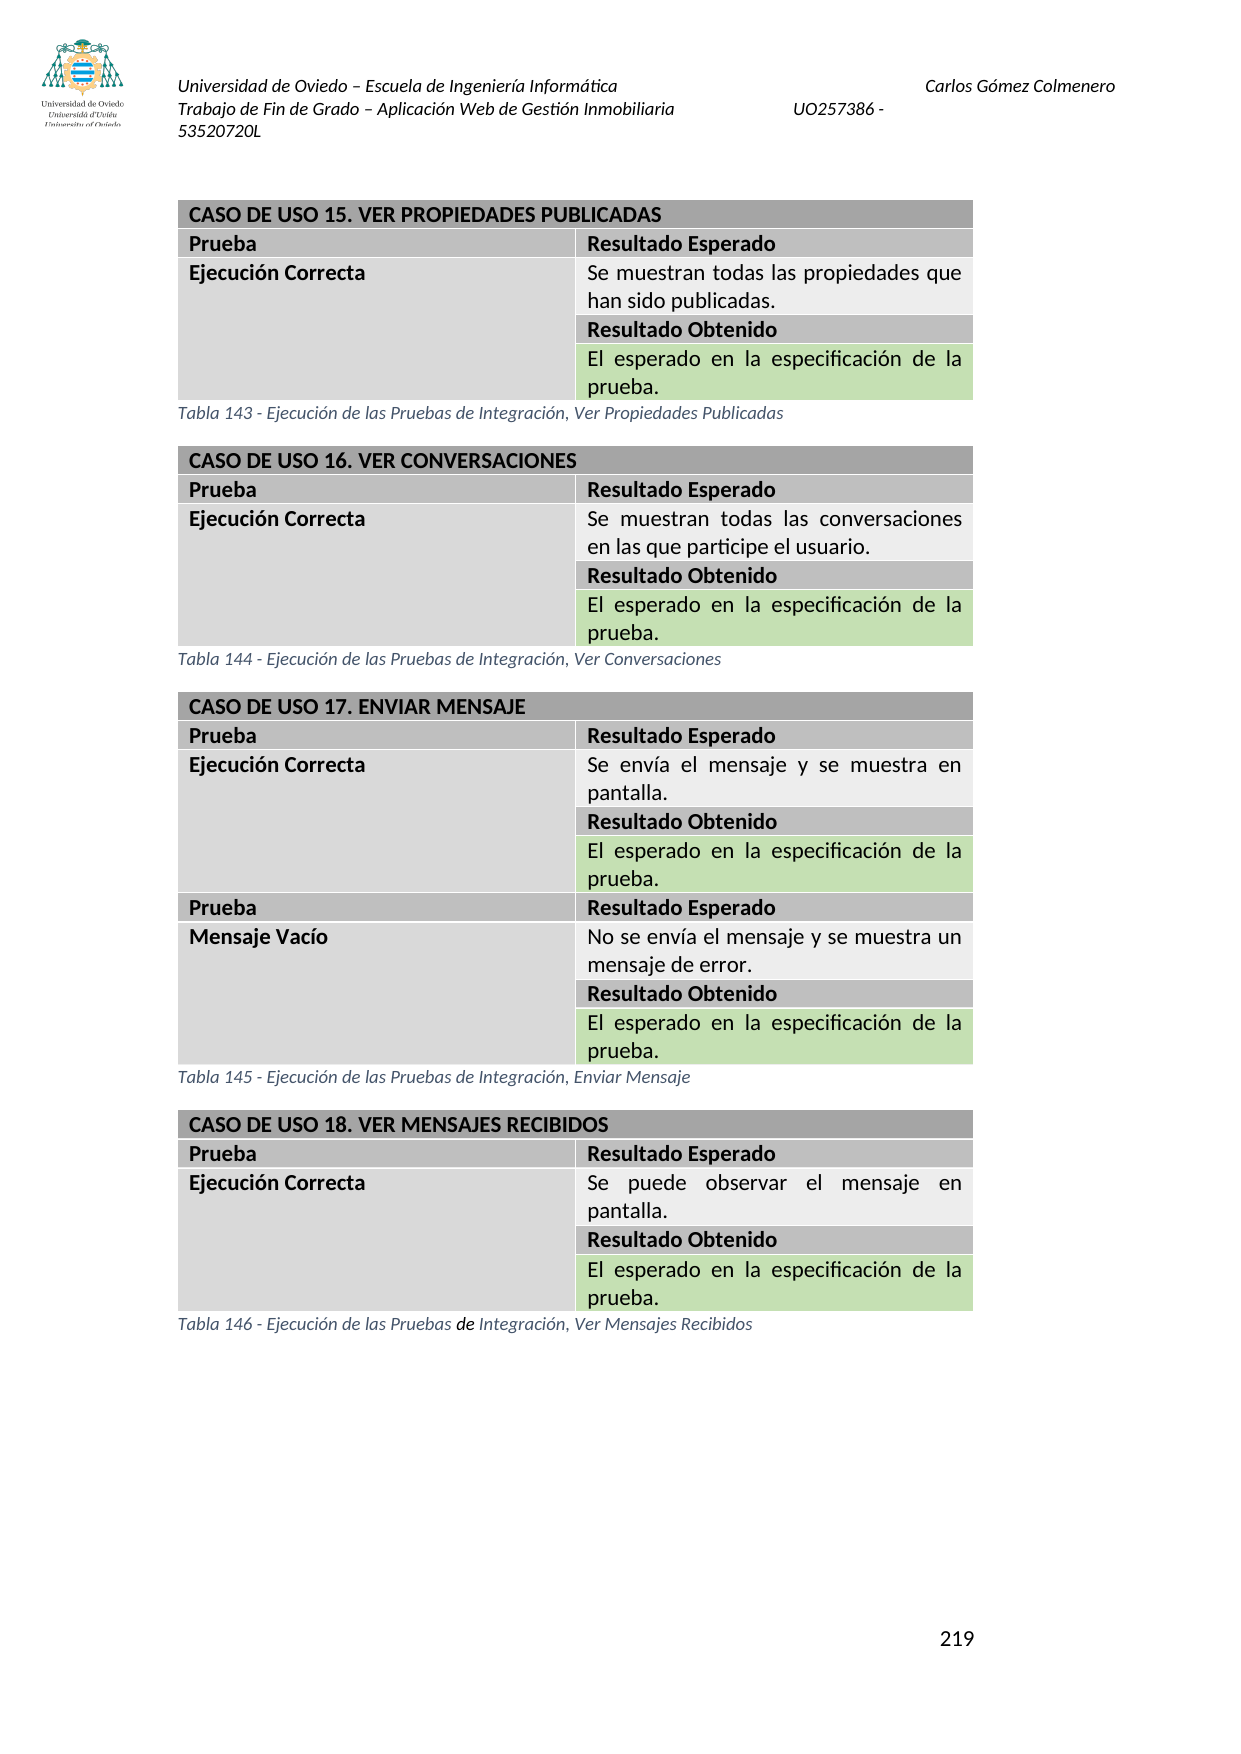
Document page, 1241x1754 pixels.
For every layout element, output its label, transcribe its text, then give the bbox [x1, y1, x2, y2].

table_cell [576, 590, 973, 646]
text Tabla 143 - Ejecución de las Pruebas de Integración, Ver Propiedades Publicadas [177, 401, 974, 424]
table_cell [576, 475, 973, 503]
text Tabla 145 - Ejecución de las Pruebas de Integración, Enviar Mensaje [177, 1066, 974, 1088]
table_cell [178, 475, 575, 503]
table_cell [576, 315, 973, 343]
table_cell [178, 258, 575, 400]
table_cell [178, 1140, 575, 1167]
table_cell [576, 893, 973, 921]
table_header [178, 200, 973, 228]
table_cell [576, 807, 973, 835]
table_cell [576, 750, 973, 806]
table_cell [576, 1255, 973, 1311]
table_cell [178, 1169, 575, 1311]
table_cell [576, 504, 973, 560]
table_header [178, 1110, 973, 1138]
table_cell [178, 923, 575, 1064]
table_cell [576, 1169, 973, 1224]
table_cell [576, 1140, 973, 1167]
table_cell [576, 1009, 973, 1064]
picture [36, 38, 124, 126]
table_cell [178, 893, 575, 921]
text Tabla 144 - Ejecución de las Pruebas de Integración, Ver Conversaciones [177, 647, 974, 670]
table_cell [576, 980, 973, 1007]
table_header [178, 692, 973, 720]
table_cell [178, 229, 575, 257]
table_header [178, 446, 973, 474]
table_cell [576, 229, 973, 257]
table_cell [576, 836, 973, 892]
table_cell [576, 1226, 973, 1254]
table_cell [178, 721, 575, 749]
text Tabla 146 - Ejecución de las Pruebas de Integración, Ver Mensajes Recibidos [177, 1312, 974, 1335]
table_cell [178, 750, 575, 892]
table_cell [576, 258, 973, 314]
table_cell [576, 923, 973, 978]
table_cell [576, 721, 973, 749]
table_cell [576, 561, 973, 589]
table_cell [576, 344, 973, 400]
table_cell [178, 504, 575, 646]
